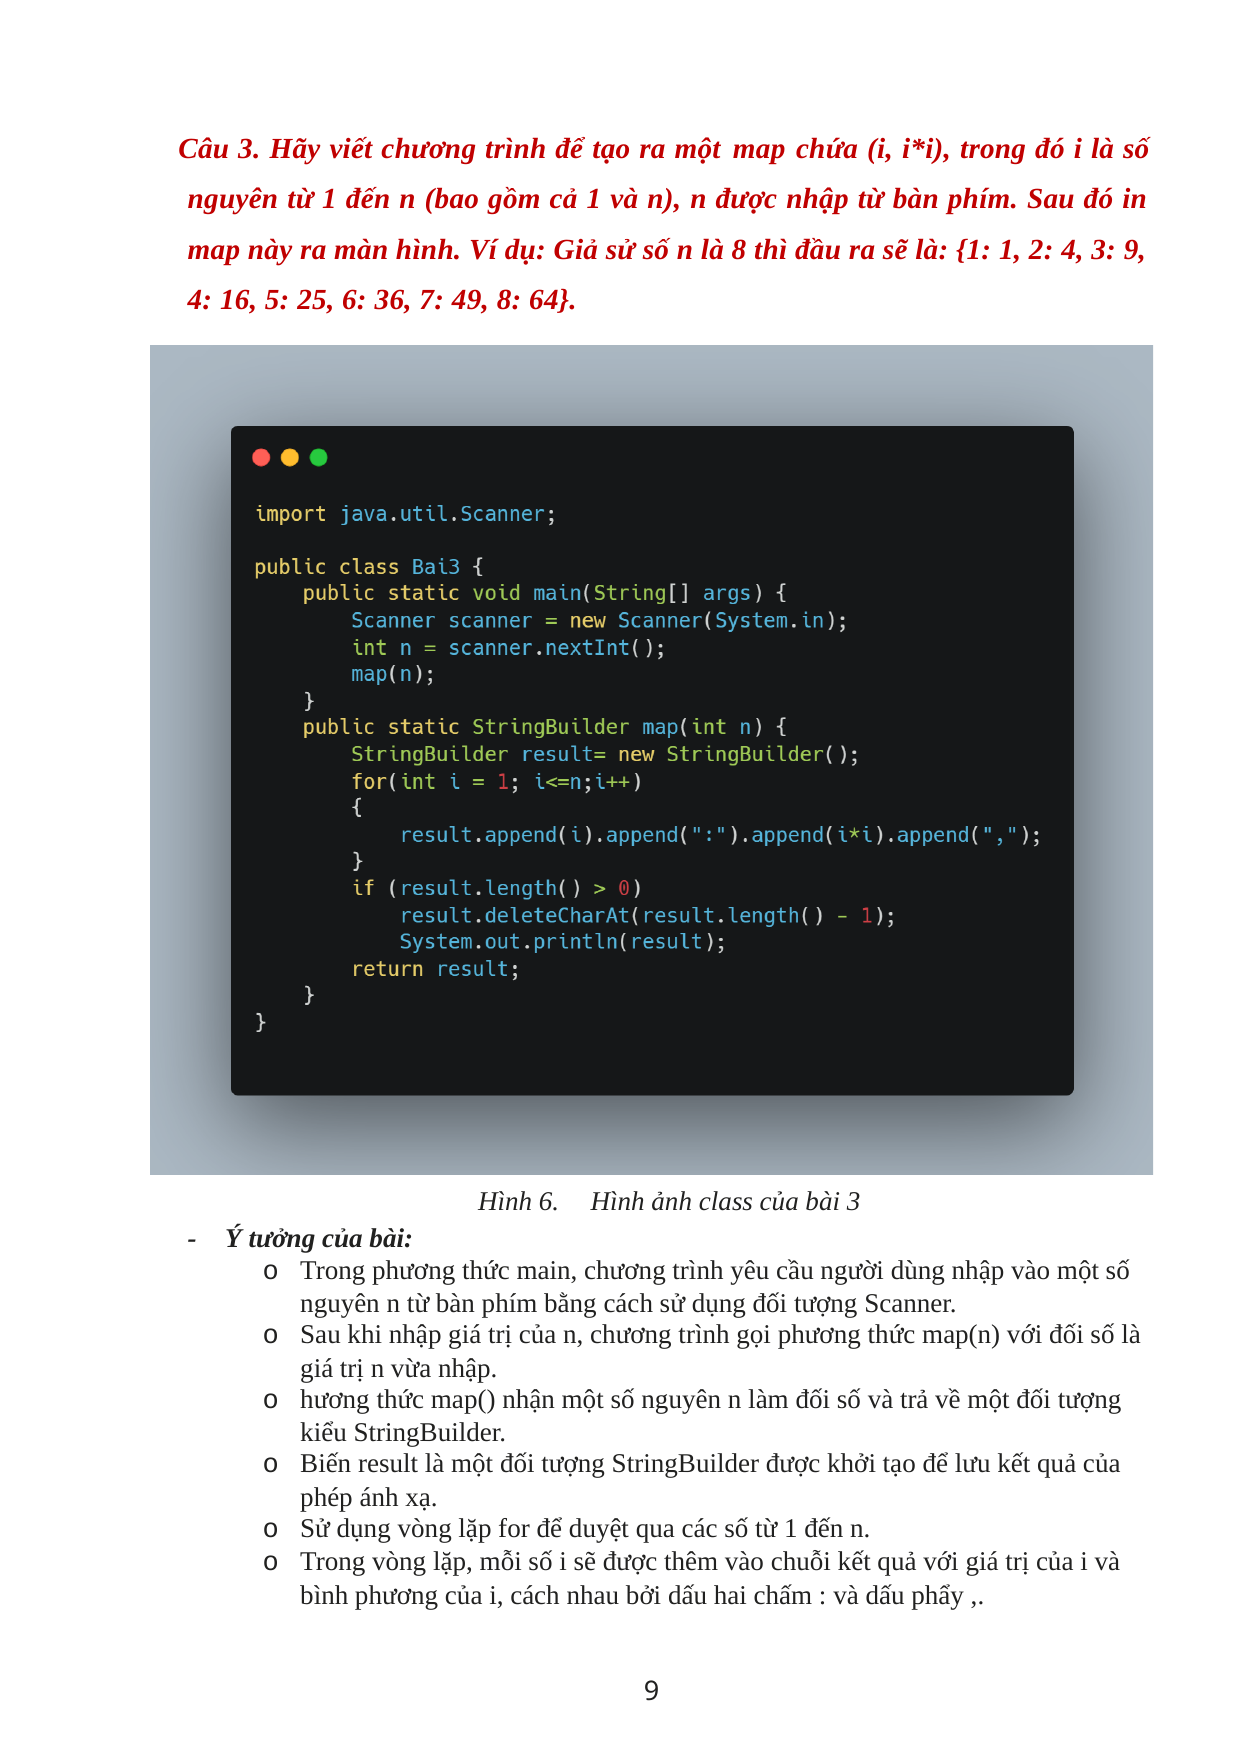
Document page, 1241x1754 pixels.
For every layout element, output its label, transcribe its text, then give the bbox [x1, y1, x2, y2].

list Trong vòng lặp, mỗi số i sẽ được thêm vào chuỗi kết quả với giá trị của i và bình phương của i, cách nhau bởi dấu hai chấm : và dấu phẩy ,. [262, 1546, 1153, 1610]
list Trong phương thức main, chương trình yêu cầu người dùng nhập vào một số nguyên n từ bàn phím bằng cách sử dụng đối tượng Scanner. [262, 1254, 1153, 1318]
list Sử dụng vòng lặp for để duyệt qua các số từ 1 đến n. [262, 1512, 1153, 1546]
list Câu 3. Hãy viết chương trình để tạo ra một map chứa (i, i*i), trong đó i là số nguyên từ 1 đến n (bao gồm cả 1 và n), n được nhập từ bàn phím. Sau đó in map này ra màn hình. Ví dụ: Giả sử số n là 8 thì đầu ra sẽ là: {1: 1, 2: 4, 3: 9, 4: 16, 5: 25, 6: 36, 7: 49, 8: 64}. [178, 131, 1153, 316]
list Biến result là một đối tượng StringBuilder được khởi tạo để lưu kết quả của phép ánh xạ. [262, 1447, 1153, 1512]
list hương thức map() nhận một số nguyên n làm đối số và trả về một đối tượng kiểu StringBuilder. [262, 1383, 1153, 1447]
picture [150, 345, 1154, 1175]
list Ý tưởng của bài: [187, 1223, 1153, 1254]
list Sau khi nhập giá trị của n, chương trình gọi phương thức map(n) với đối số là giá trị n vừa nhập. [262, 1318, 1153, 1383]
text Hình ảnh class của bài 3 [187, 1185, 1153, 1216]
